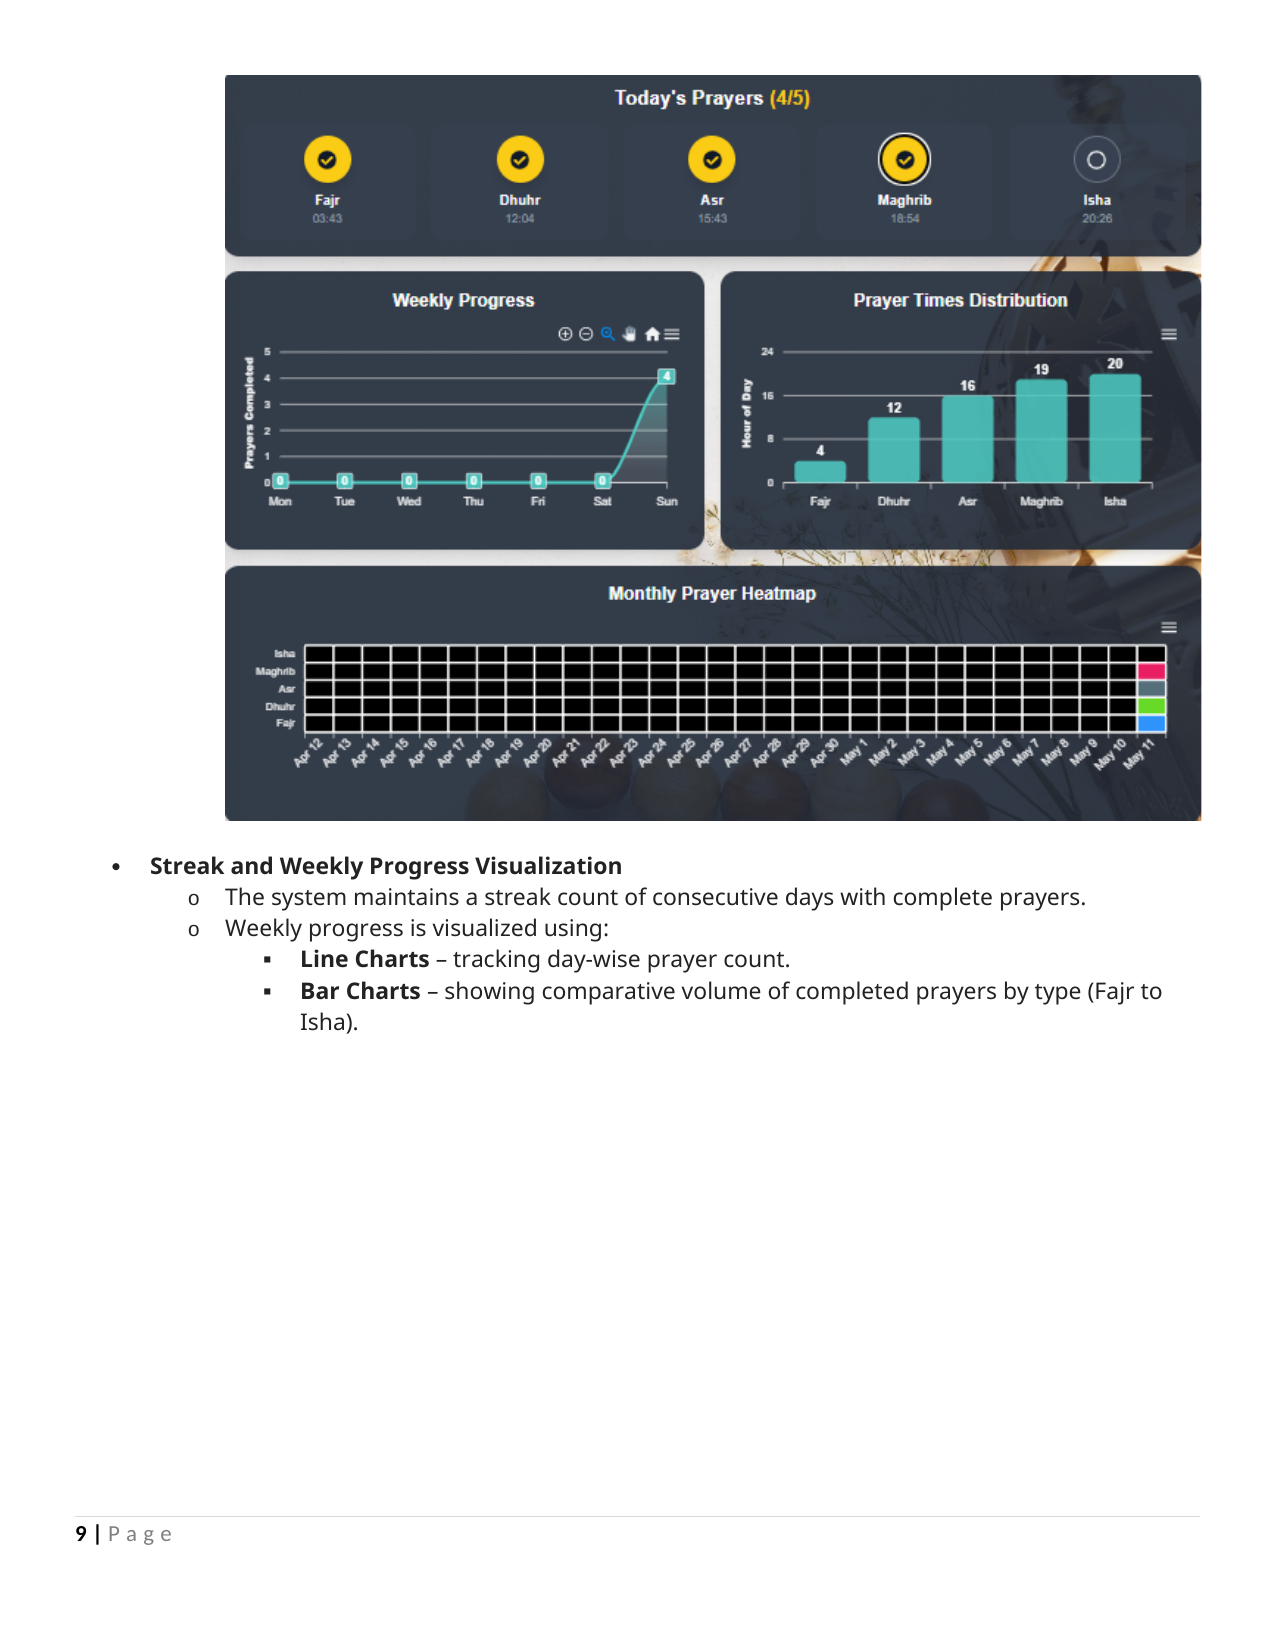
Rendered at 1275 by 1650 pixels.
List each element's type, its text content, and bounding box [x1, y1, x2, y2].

list Streak and Weekly Progress Visualization [112, 850, 1200, 881]
picture [225, 75, 1202, 821]
list Bar Charts – showing comparative volume of completed prayers by type (Fajr to Isha). [262, 975, 1200, 1037]
list Line Charts – tracking day-wise prayer count. [262, 943, 1200, 975]
list The system maintains a streak count of consecutive days with complete prayers. [187, 881, 1200, 912]
list Weekly progress is visualized using: [187, 912, 1200, 943]
